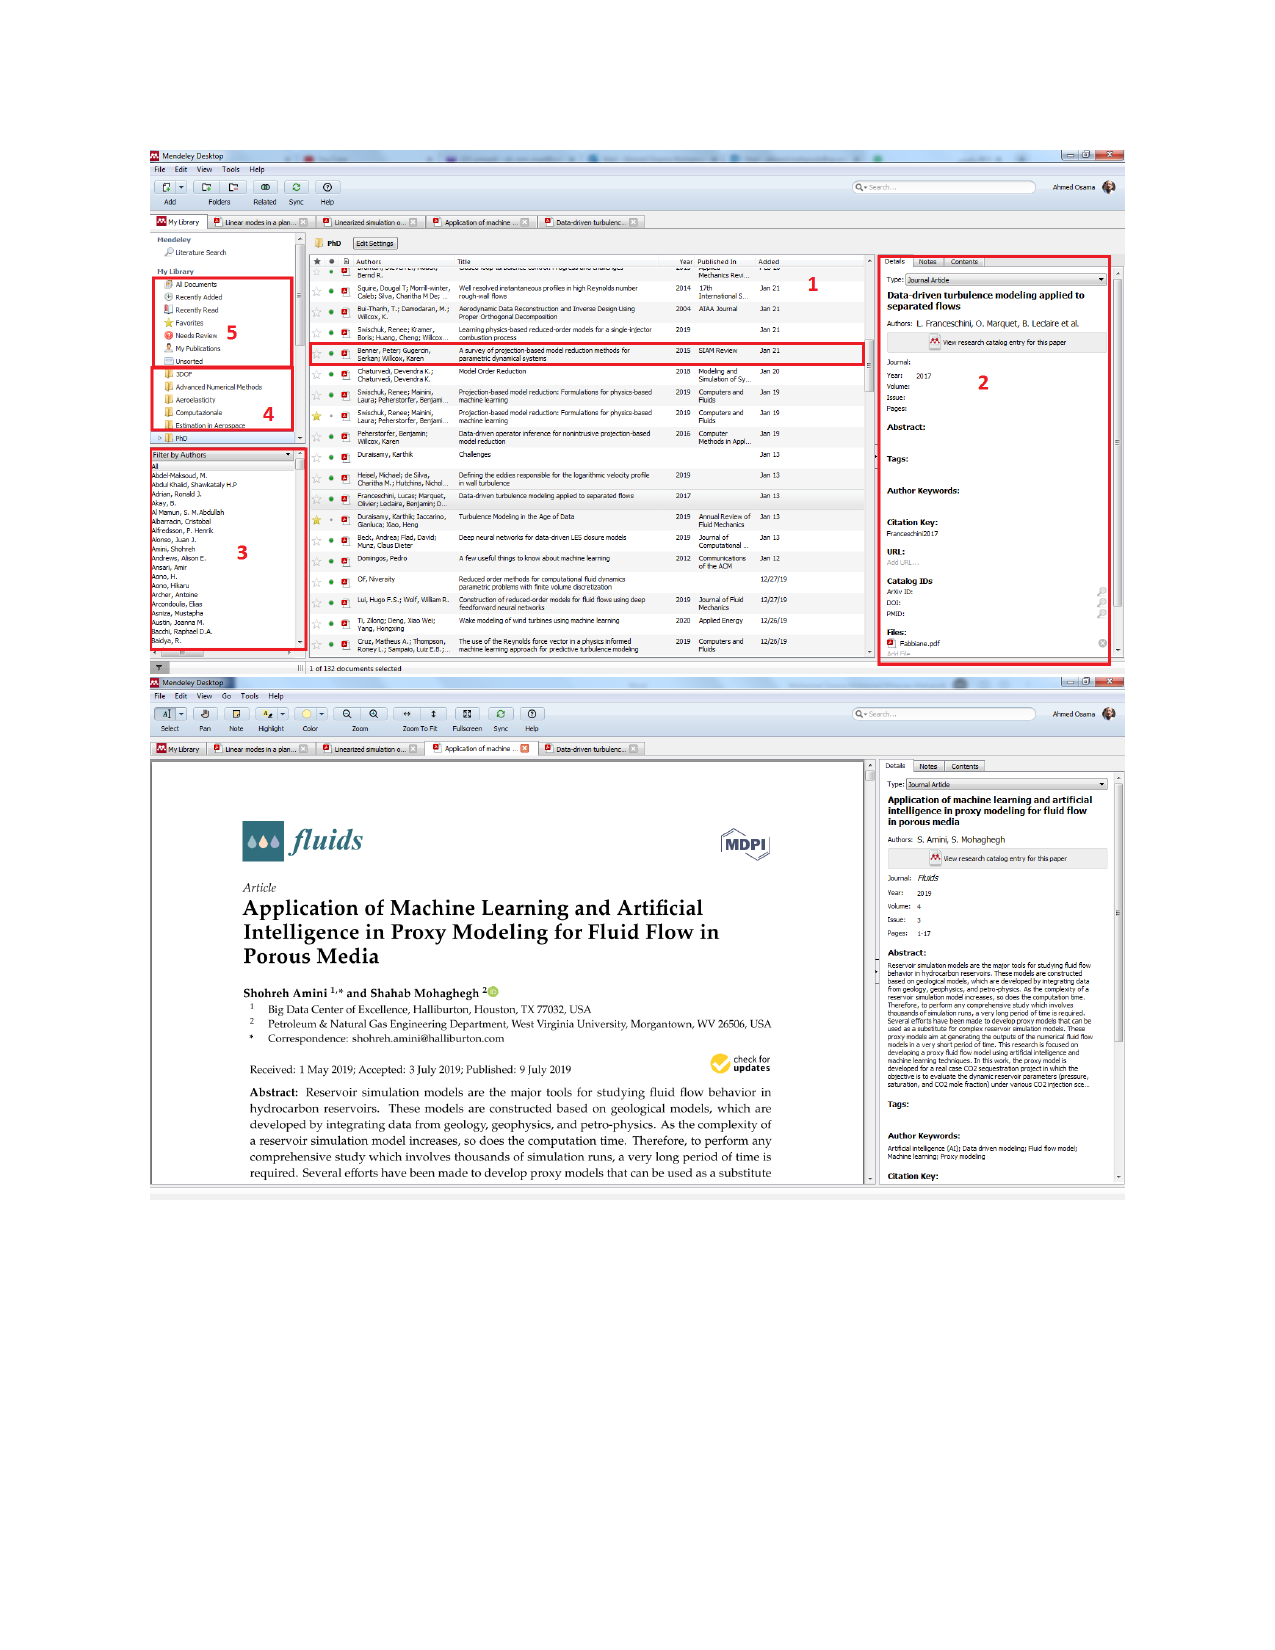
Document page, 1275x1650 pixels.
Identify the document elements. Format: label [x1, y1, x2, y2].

picture [150, 677, 1125, 1200]
picture [150, 150, 1125, 674]
